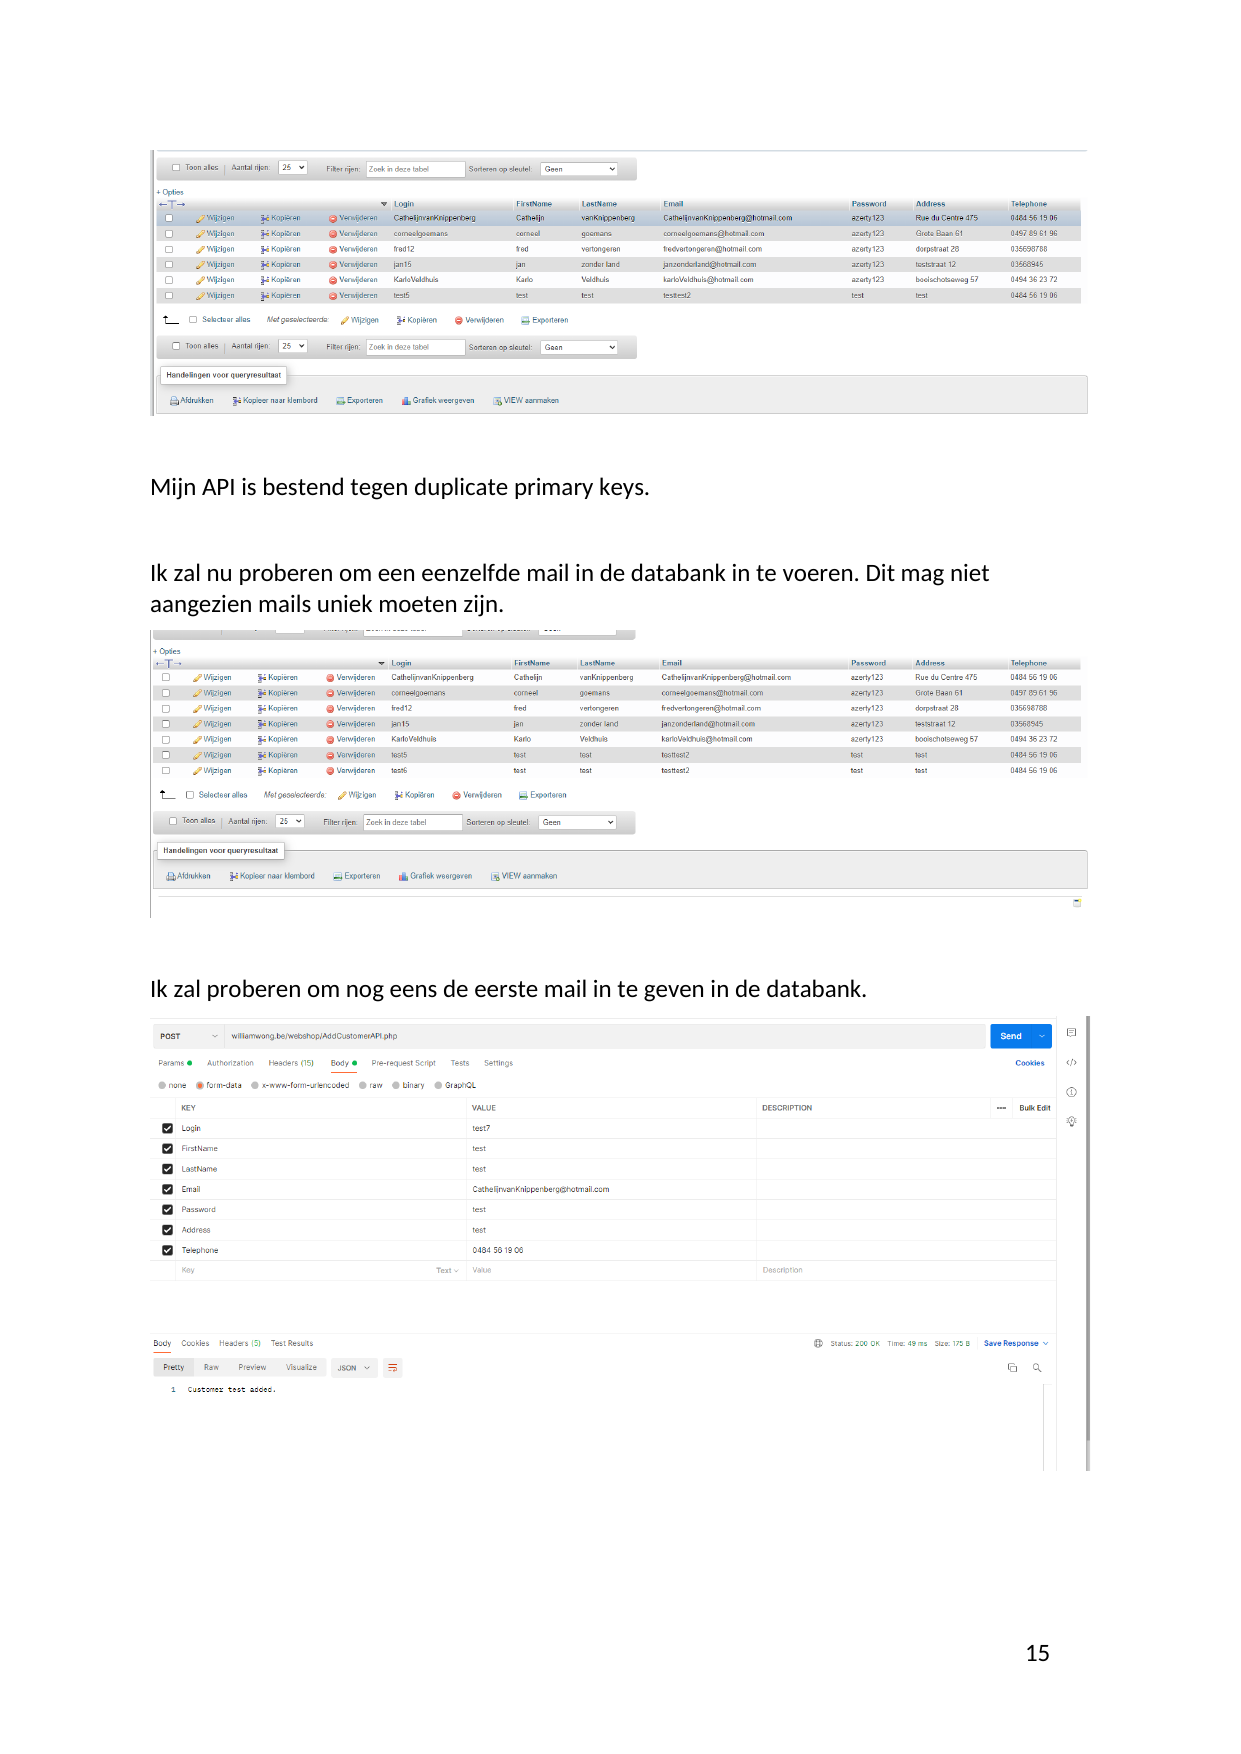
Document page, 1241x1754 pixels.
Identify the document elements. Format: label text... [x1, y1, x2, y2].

text Ik zal proberen om nog eens de eerste mail in te geven in de databank. [150, 973, 1090, 1004]
picture [150, 1016, 1091, 1471]
picture [150, 150, 1091, 416]
text Mijn API is bestend tegen duplicate primary keys. [150, 471, 1090, 502]
picture [150, 630, 1091, 918]
text Ik zal nu proberen om een eenzelfde mail in de databank in te voeren. Dit mag niet aangezien mails uniek moeten zijn. [150, 557, 1090, 618]
